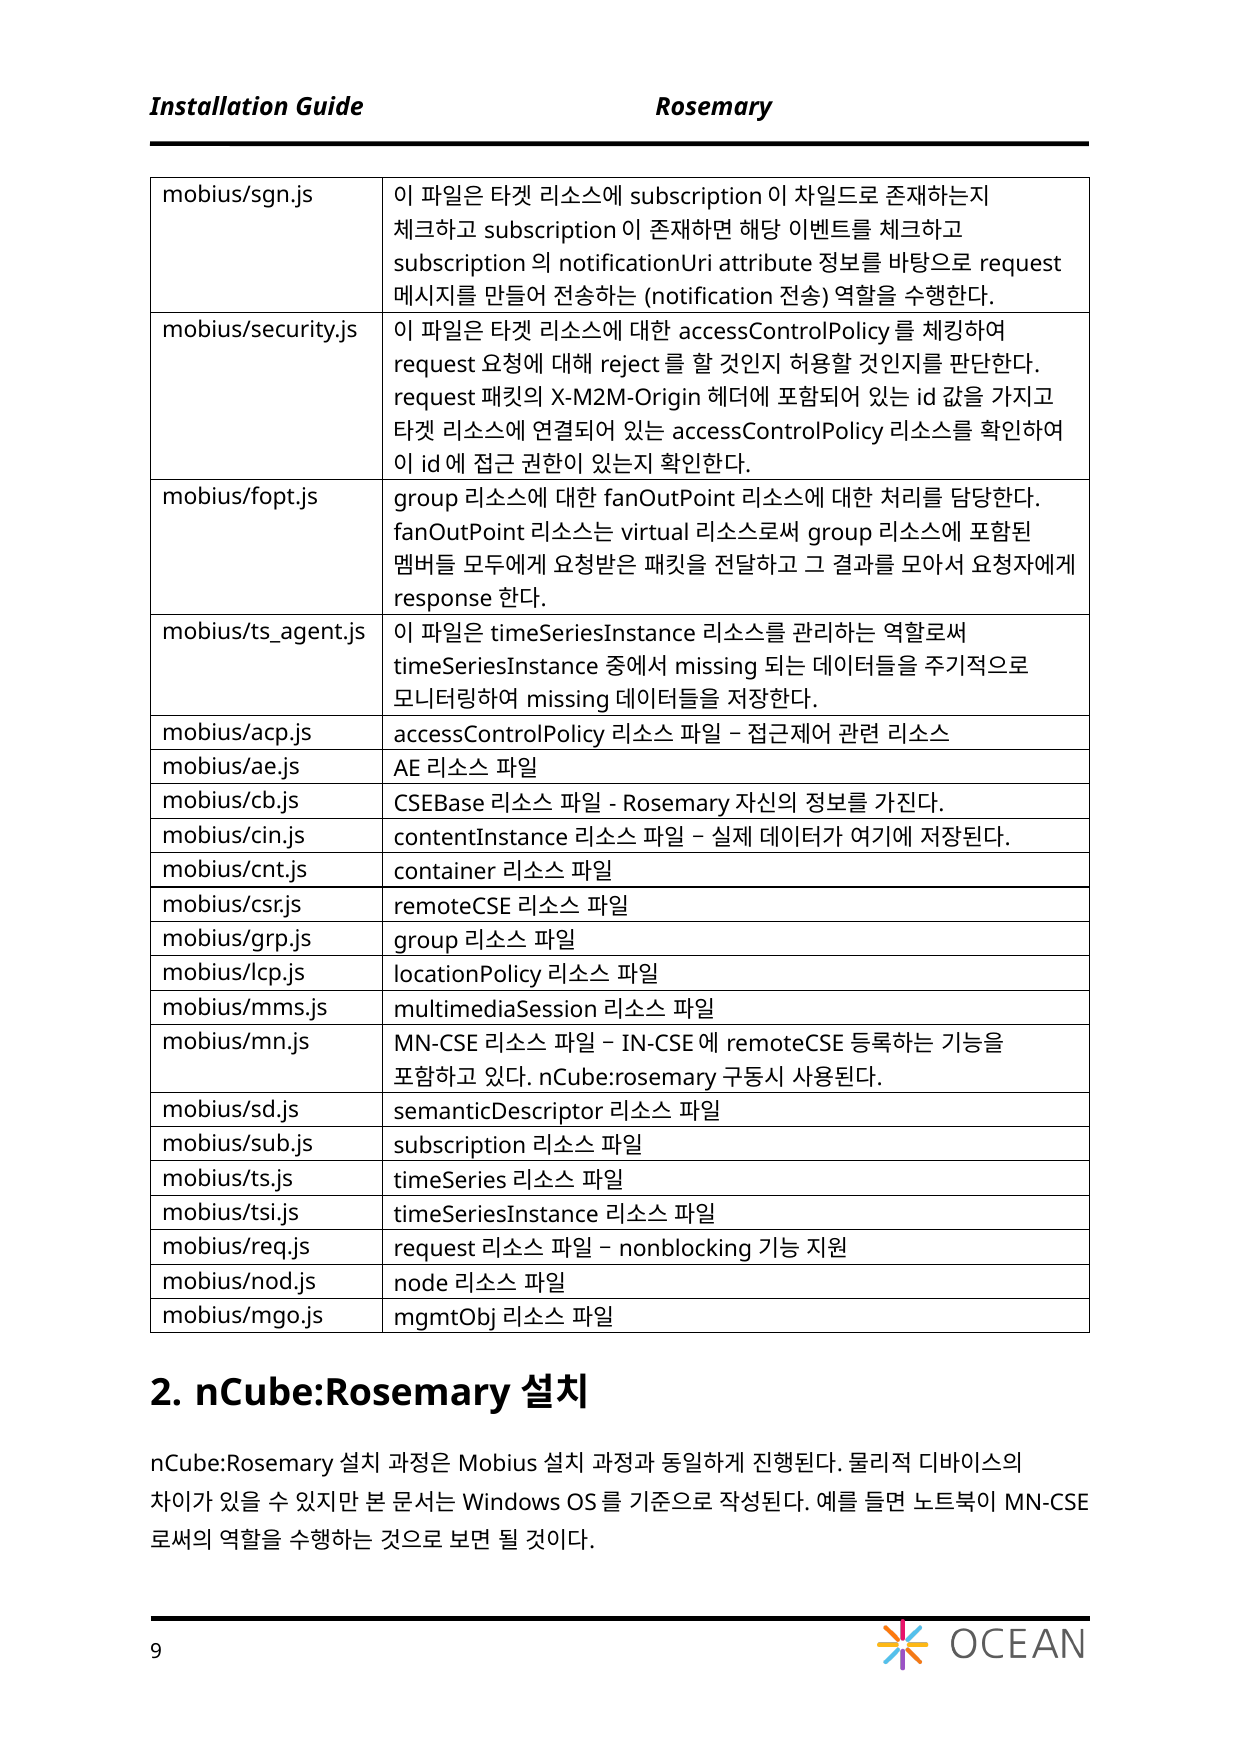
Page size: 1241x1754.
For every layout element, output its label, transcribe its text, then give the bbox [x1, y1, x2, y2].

table_cell mgmtObj 리소스 파일 [383, 1299, 1089, 1332]
table_cell mobius/security.js [151, 313, 382, 479]
table_cell mobius/mgo.js [151, 1299, 382, 1332]
table_cell mobius/sgn.js [151, 178, 382, 312]
list nCube:Rosemary 설치 [150, 1362, 1090, 1416]
table_cell CSEBase 리소스 파일 - Rosemary 자신의 정보를 가진다. [383, 784, 1089, 818]
table_cell AE 리소스 파일 [383, 750, 1089, 783]
table_cell mobius/ae.js [151, 750, 382, 783]
table_cell mobius/ts_agent.js [151, 615, 382, 714]
table_cell mobius/cnt.js [151, 853, 382, 886]
table_cell mobius/req.js [151, 1230, 382, 1263]
table_cell 이 파일은 타겟 리소스에 subscription이 차일드로 존재하는지 체크하고 subscription이 존재하면 해당 이벤트를 체크하고 subscription의 notificationUri attribute 정보를 바탕으로 request 메시지를 만들어 전송하는 (notification 전송) 역할을 수행한다. [383, 178, 1089, 312]
table_cell multimediaSession 리소스 파일 [383, 991, 1089, 1024]
table_cell contentInstance 리소스 파일 – 실제 데이터가 여기에 저장된다. [383, 819, 1089, 852]
table_cell mobius/nod.js [151, 1265, 382, 1298]
table_cell timeSeriesInstance 리소스 파일 [383, 1196, 1089, 1229]
table_cell semanticDescriptor 리소스 파일 [383, 1093, 1089, 1126]
table_cell mobius/lcp.js [151, 956, 382, 989]
table_cell mobius/grp.js [151, 922, 382, 955]
table_cell mobius/ts.js [151, 1161, 382, 1195]
table_cell 이 파일은 타겟 리소스에 대한 accessControlPolicy를 체킹하여 request 요청에 대해 reject를 할 것인지 허용할 것인지를 판단한다. request 패킷의 X-M2M-Origin 헤더에 포함되어 있는 id 값을 가지고 타겟 리소스에 연결되어 있는 accessControlPolicy 리소스를 확인하여 이 id에 접근 권한이 있는지 확인한다. [383, 313, 1089, 479]
table_cell 이 파일은 timeSeriesInstance 리소스를 관리하는 역할로써 timeSeriesInstance 중에서 missing 되는 데이터들을 주기적으로 모니터링하여 missing 데이터들을 저장한다. [383, 615, 1089, 714]
picture [873, 1612, 1092, 1678]
table_cell request 리소스 파일 – nonblocking 기능 지원 [383, 1230, 1089, 1263]
table_cell mobius/csr.js [151, 888, 382, 921]
table_cell timeSeries 리소스 파일 [383, 1161, 1089, 1195]
table_cell group 리소스에 대한 fanOutPoint 리소스에 대한 처리를 담당한다. fanOutPoint 리소스는 virtual 리소스로써 group 리소스에 포함된 멤버들 모두에게 요청받은 패킷을 전달하고 그 결과를 모아서 요청자에게 response 한다. [383, 480, 1089, 613]
table_cell mobius/mms.js [151, 991, 382, 1024]
table_cell node 리소스 파일 [383, 1265, 1089, 1298]
table_cell MN-CSE 리소스 파일 – IN-CSE에 remoteCSE 등록하는 기능을 포함하고 있다. nCube:rosemary 구동시 사용된다. [383, 1025, 1089, 1092]
table_cell container 리소스 파일 [383, 853, 1089, 886]
table_cell mobius/mn.js [151, 1025, 382, 1092]
table_cell accessControlPolicy 리소스 파일 – 접근제어 관련 리소스 [383, 716, 1089, 749]
table_cell mobius/acp.js [151, 716, 382, 749]
table_cell mobius/sd.js [151, 1093, 382, 1126]
table_cell subscription 리소스 파일 [383, 1127, 1089, 1160]
text nCube:Rosemary 설치 과정은 Mobius 설치 과정과 동일하게 진행된다. 물리적 디바이스의 차이가 있을 수 있지만 본 문서는 Windows OS를 기준으로 작성된다. 예를 들면 노트북이 MN-CSE로써의 역할을 수행하는 것으로 보면 될 것이다. [150, 1445, 1090, 1555]
table_cell mobius/cin.js [151, 819, 382, 852]
table_cell mobius/tsi.js [151, 1196, 382, 1229]
table_cell locationPolicy 리소스 파일 [383, 956, 1089, 989]
table_cell mobius/sub.js [151, 1127, 382, 1160]
table_cell remoteCSE 리소스 파일 [383, 888, 1089, 921]
table_cell group 리소스 파일 [383, 922, 1089, 955]
table_cell mobius/cb.js [151, 784, 382, 818]
table_cell mobius/fopt.js [151, 480, 382, 613]
